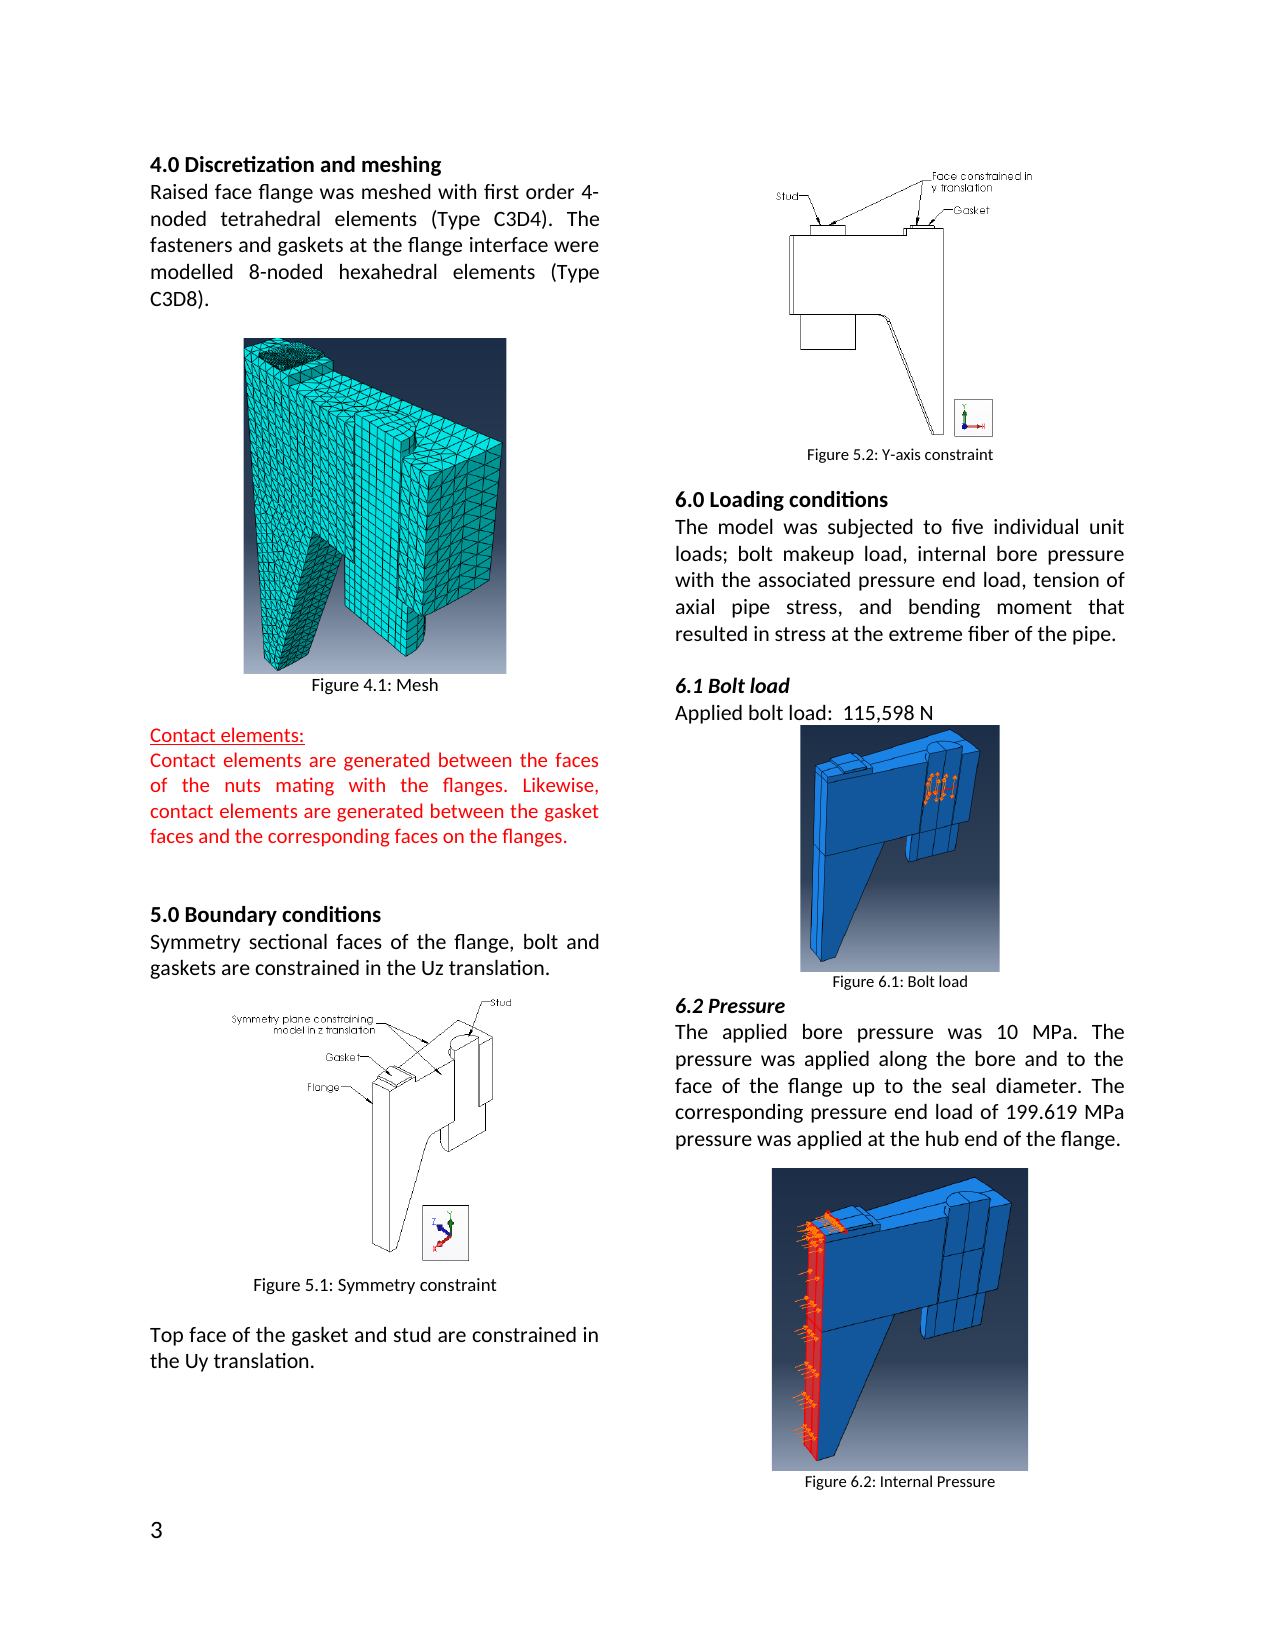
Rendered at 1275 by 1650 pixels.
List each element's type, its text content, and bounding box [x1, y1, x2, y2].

text Raised face flange was meshed with first order 4-noded tetrahedral elements (Type C3D4). The fasteners and gaskets at the flange interface were modelled 8-noded hexahedral elements (Type C3D8). [150, 178, 600, 311]
picture [771, 1168, 1029, 1471]
picture [765, 150, 1035, 445]
text Contact elements: [150, 722, 600, 747]
text Figure 4.1: Mesh [150, 673, 600, 696]
text Figure 5.2: Y-axis constraint [675, 444, 1125, 465]
text Figure 6.1: Bolt load [675, 972, 1125, 992]
text Applied bolt load: 115,598 N [675, 699, 1125, 725]
picture [800, 725, 1000, 972]
text 6.2 Pressure [675, 992, 1125, 1018]
text Contact elements are generated between the faces of the nuts mating with the flanges. Likewise, contact elements are generated between the gasket faces and the corresponding faces on the flanges. [150, 747, 600, 849]
text The model was subjected to five individual unit loads; bolt makeup load, internal bore pressure with the associated pressure end load, tension of axial pipe stress, and bending moment that resulted in stress at the extreme fiber of the pipe. [675, 513, 1125, 647]
text Figure 5.1: Symmetry constraint [150, 1273, 600, 1296]
text 6.0 Loading conditions [675, 485, 1125, 513]
picture [243, 338, 507, 674]
text Symmetry sectional faces of the flange, bolt and gaskets are constrained in the Uz translation. [150, 928, 600, 981]
text The applied bore pressure was 10 MPa. The pressure was applied along the bore and to the face of the flange up to the seal diameter. The corresponding pressure end load of 199.619 MPa pressure was applied at the hub end of the flange. [675, 1018, 1125, 1152]
text Top face of the gasket and stud are constrained in the Uy translation. [150, 1321, 600, 1374]
picture [222, 981, 528, 1273]
text 5.0 Boundary conditions [150, 900, 600, 928]
text 4.0 Discretization and meshing [150, 150, 600, 178]
text 6.1 Bolt load [675, 672, 1125, 699]
text Figure 6.2: Internal Pressure [675, 1471, 1125, 1491]
